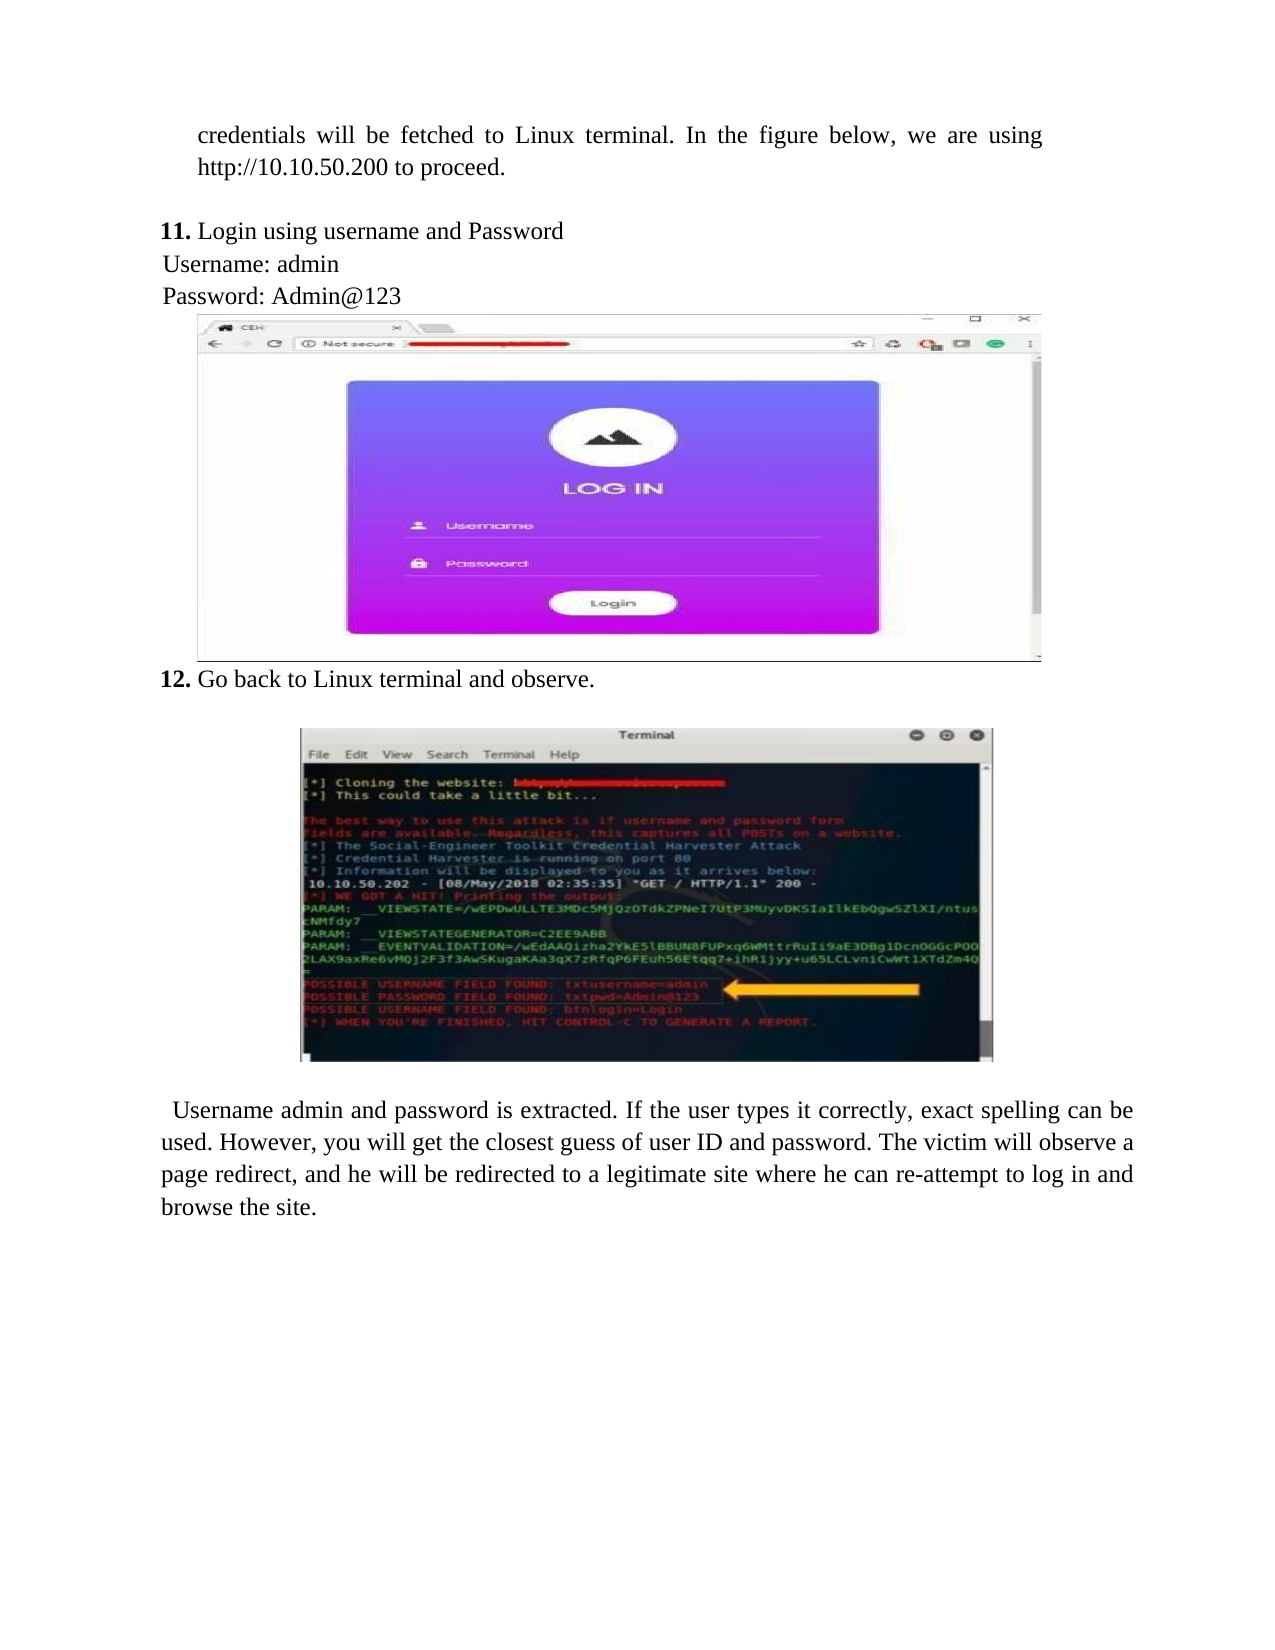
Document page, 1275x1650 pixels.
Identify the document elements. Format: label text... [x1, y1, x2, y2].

text Username admin and password is extracted. If the user types it correctly, exact spelling can be used. However, you will get the closest guess of user ID and password. The victim will observe a page redirect, and he will be redirected to a legitimate site where he can re-attempt to log in and browse the site. [161, 1095, 1134, 1221]
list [160, 120, 1044, 181]
list Login using username and Password [160, 216, 1044, 245]
text Password: Admin@123 [151, 281, 1044, 310]
text Username: admin [151, 249, 1044, 277]
picture [197, 314, 1042, 662]
picture [300, 728, 995, 1062]
list Go back to Linux terminal and observe. [160, 664, 1044, 693]
